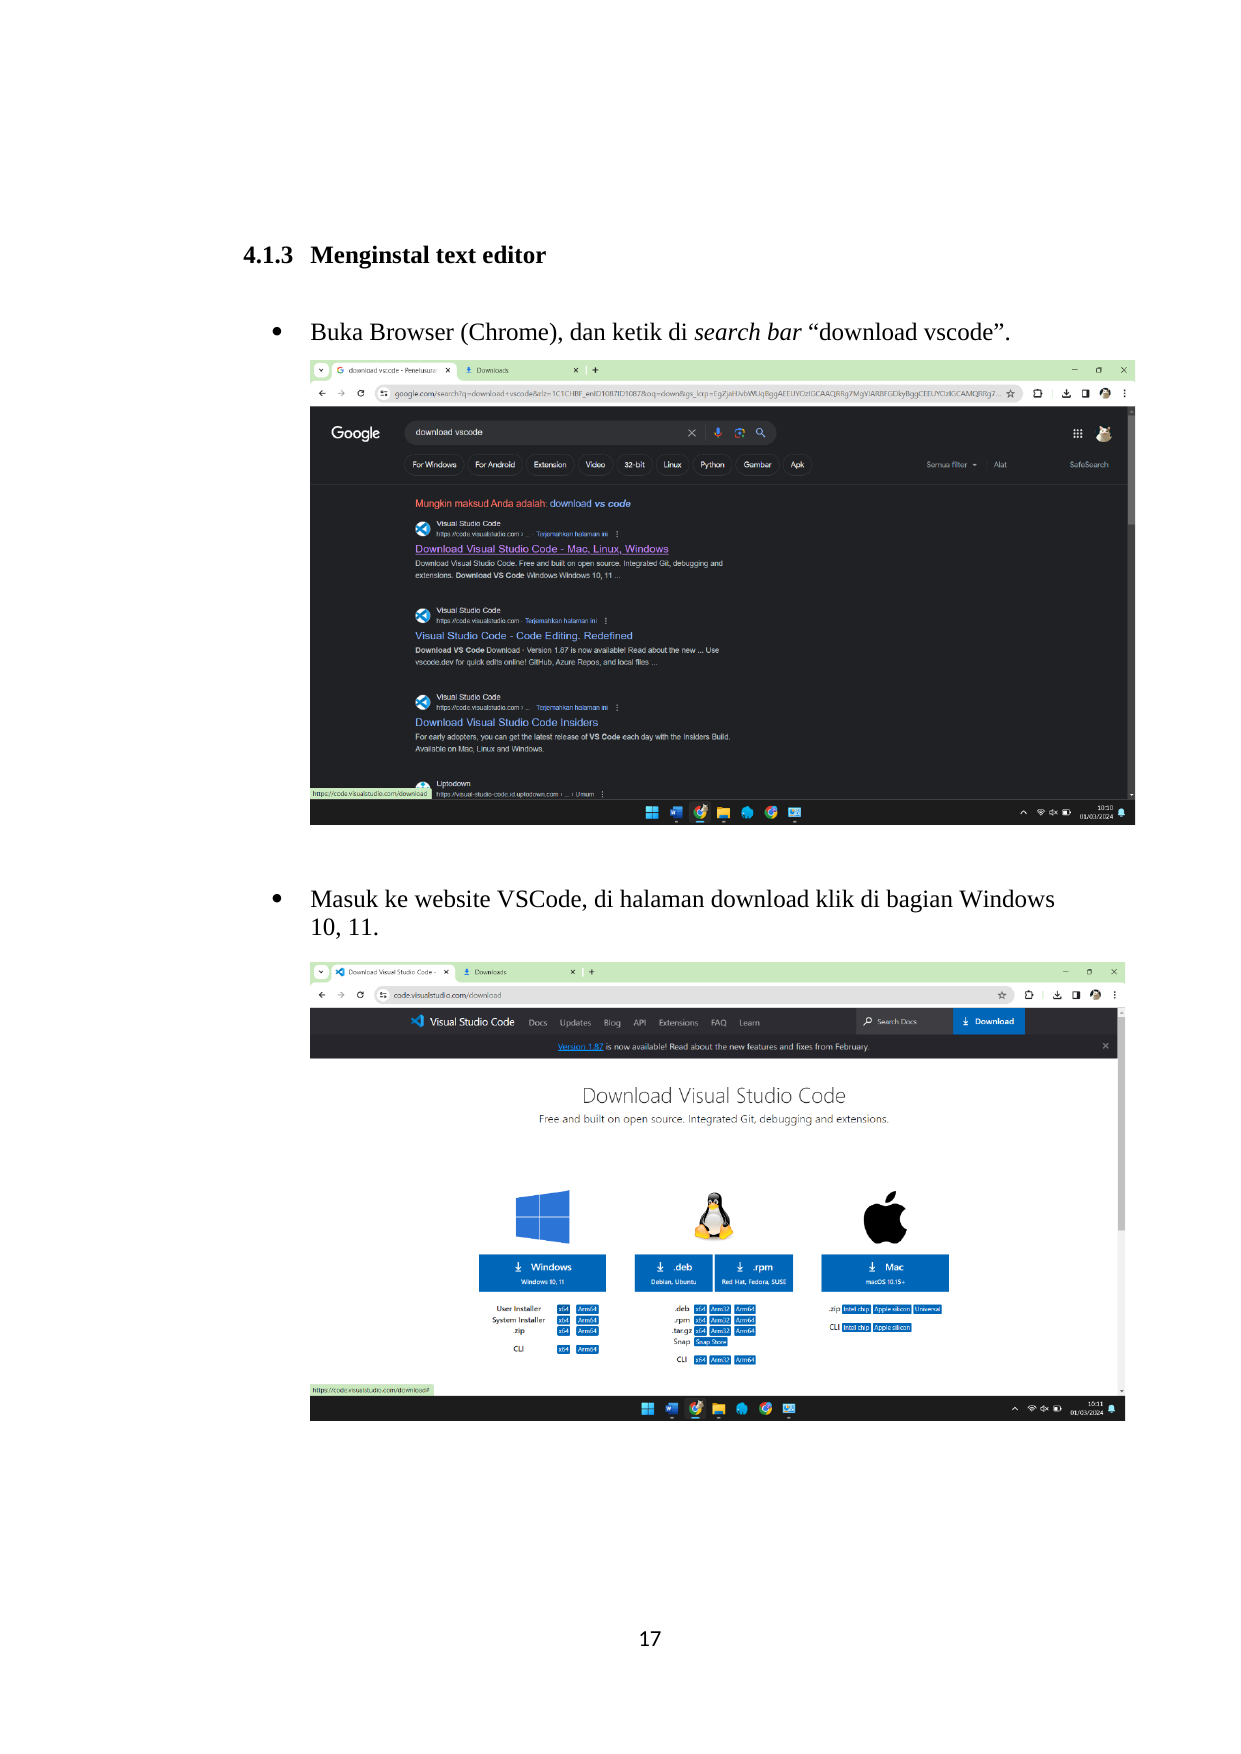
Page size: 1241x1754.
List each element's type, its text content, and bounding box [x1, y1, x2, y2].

list Masuk ke website VSCode, di halaman download klik di bagian Windows 10, 11. [273, 884, 1063, 941]
picture [310, 360, 1135, 825]
subtitle Menginstal text editor [243, 240, 1063, 269]
picture [310, 962, 1125, 1421]
list Buka Browser (Chrome), dan ketik di search bar “download vscode”. [273, 317, 1063, 346]
